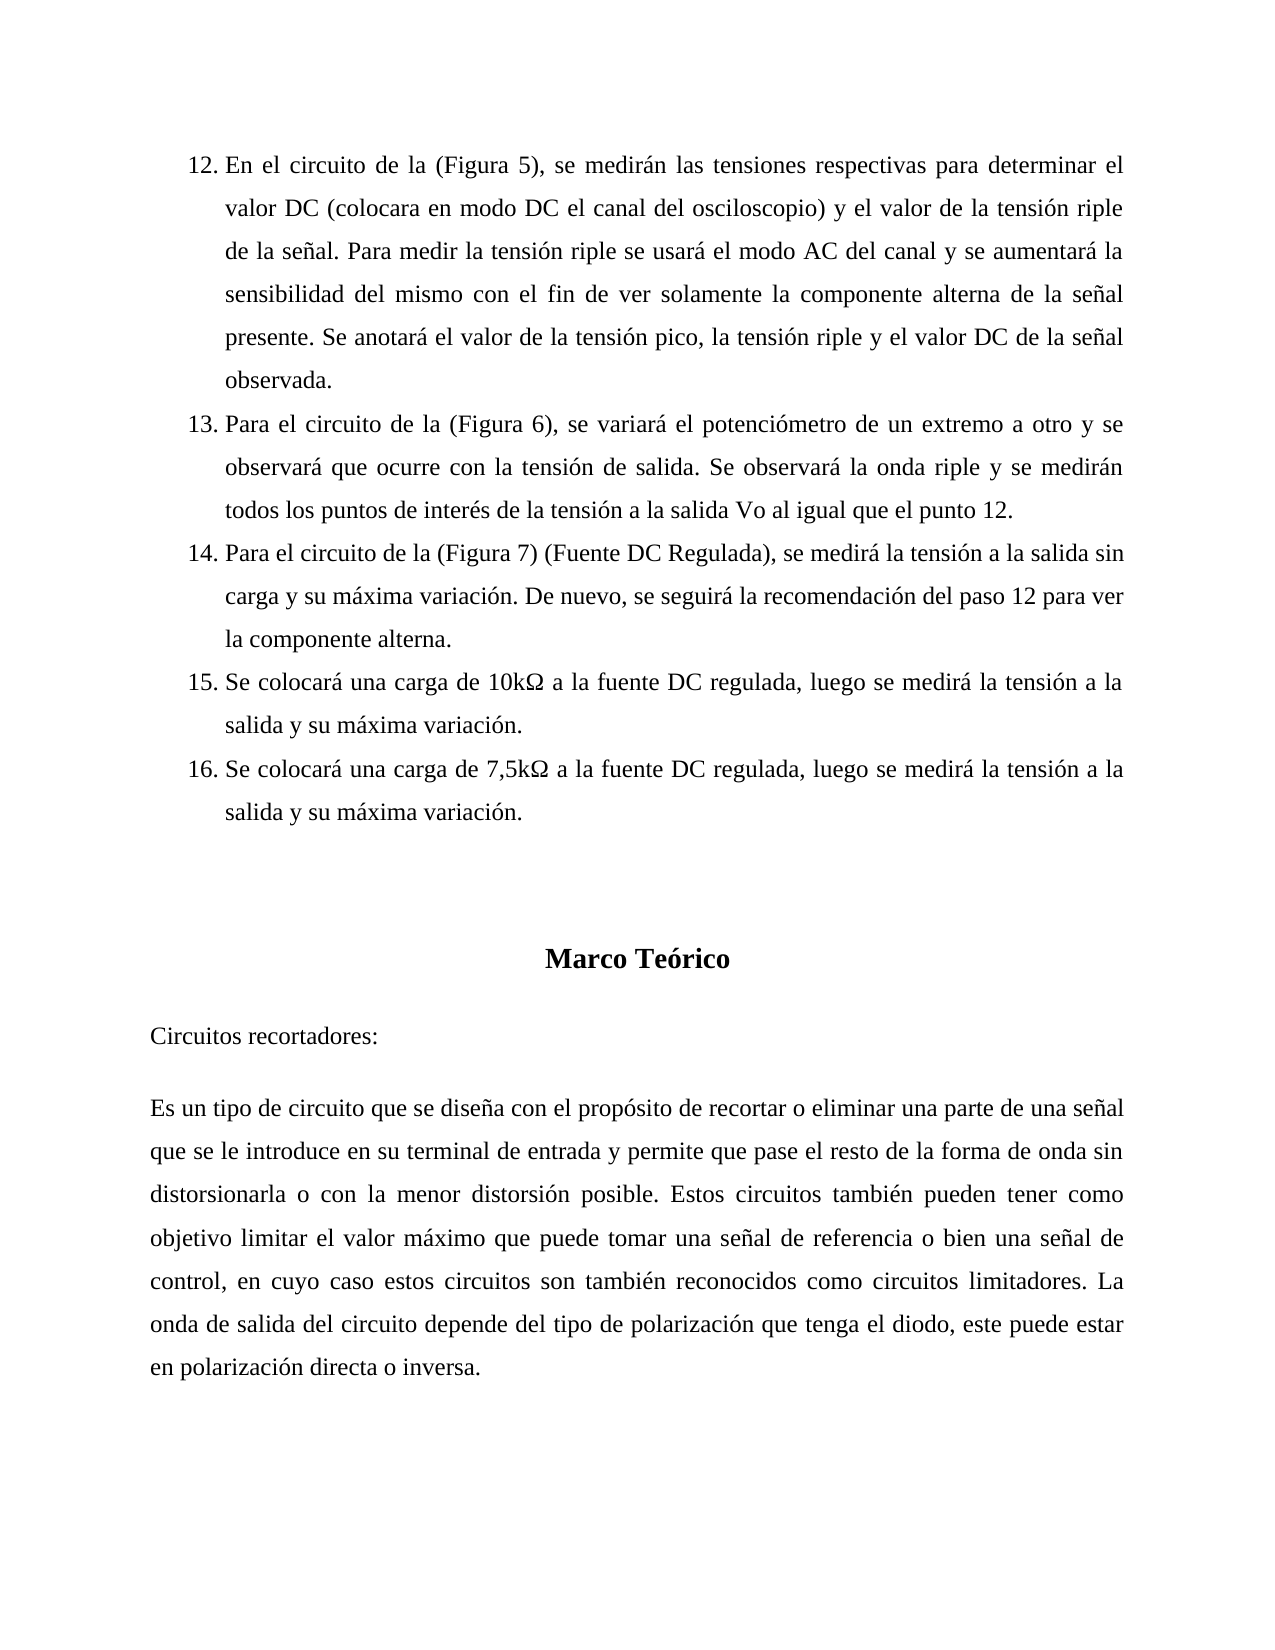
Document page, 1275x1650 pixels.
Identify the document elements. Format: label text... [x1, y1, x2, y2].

list Para el circuito de la (Figura 6), se variará el potenciómetro de un extremo a otro y se observará que ocurre con la tensión de salida. Se observará la onda riple y se medirán todos los puntos de interés de la tensión a la salida Vo al igual que el punto 12. [187, 409, 1125, 524]
list Se colocará una carga de 7,5kΩ a la fuente DC regulada, luego se medirá la tensión a la salida y su máxima variación. [187, 754, 1125, 826]
text Es un tipo de circuito que se diseña con el propósito de recortar o eliminar una parte de una señal que se le introduce en su terminal de entrada y permite que pase el resto de la forma de onda sin distorsionarla o con la menor distorsión posible. Estos circuitos también pueden tener como objetivo limitar el valor máximo que puede tomar una señal de referencia o bien una señal de control, en cuyo caso estos circuitos son también reconocidos como circuitos limitadores. La onda de salida del circuito depende del tipo de polarización que tenga el diodo, este puede estar en polarización directa o inversa. [150, 1093, 1125, 1381]
list Se colocará una carga de 10kΩ a la fuente DC regulada, luego se medirá la tensión a la salida y su máxima variación. [187, 667, 1125, 739]
text Marco Teórico [150, 941, 1125, 975]
list Para el circuito de la (Figura 7) (Fuente DC Regulada), se medirá la tensión a la salida sin carga y su máxima variación. De nuevo, se seguirá la recomendación del paso 12 para ver la componente alterna. [187, 538, 1125, 653]
list En el circuito de la (Figura 5), se medirán las tensiones respectivas para determinar el valor DC (colocara en modo DC el canal del osciloscopio) y el valor de la tensión riple de la señal. Para medir la tensión riple se usará el modo AC del canal y se aumentará la sensibilidad del mismo con el fin de ver solamente la componente alterna de la señal presente. Se anotará el valor de la tensión pico, la tensión riple y el valor DC de la señal observada. [187, 150, 1125, 394]
text Circuitos recortadores: [150, 1021, 1125, 1050]
